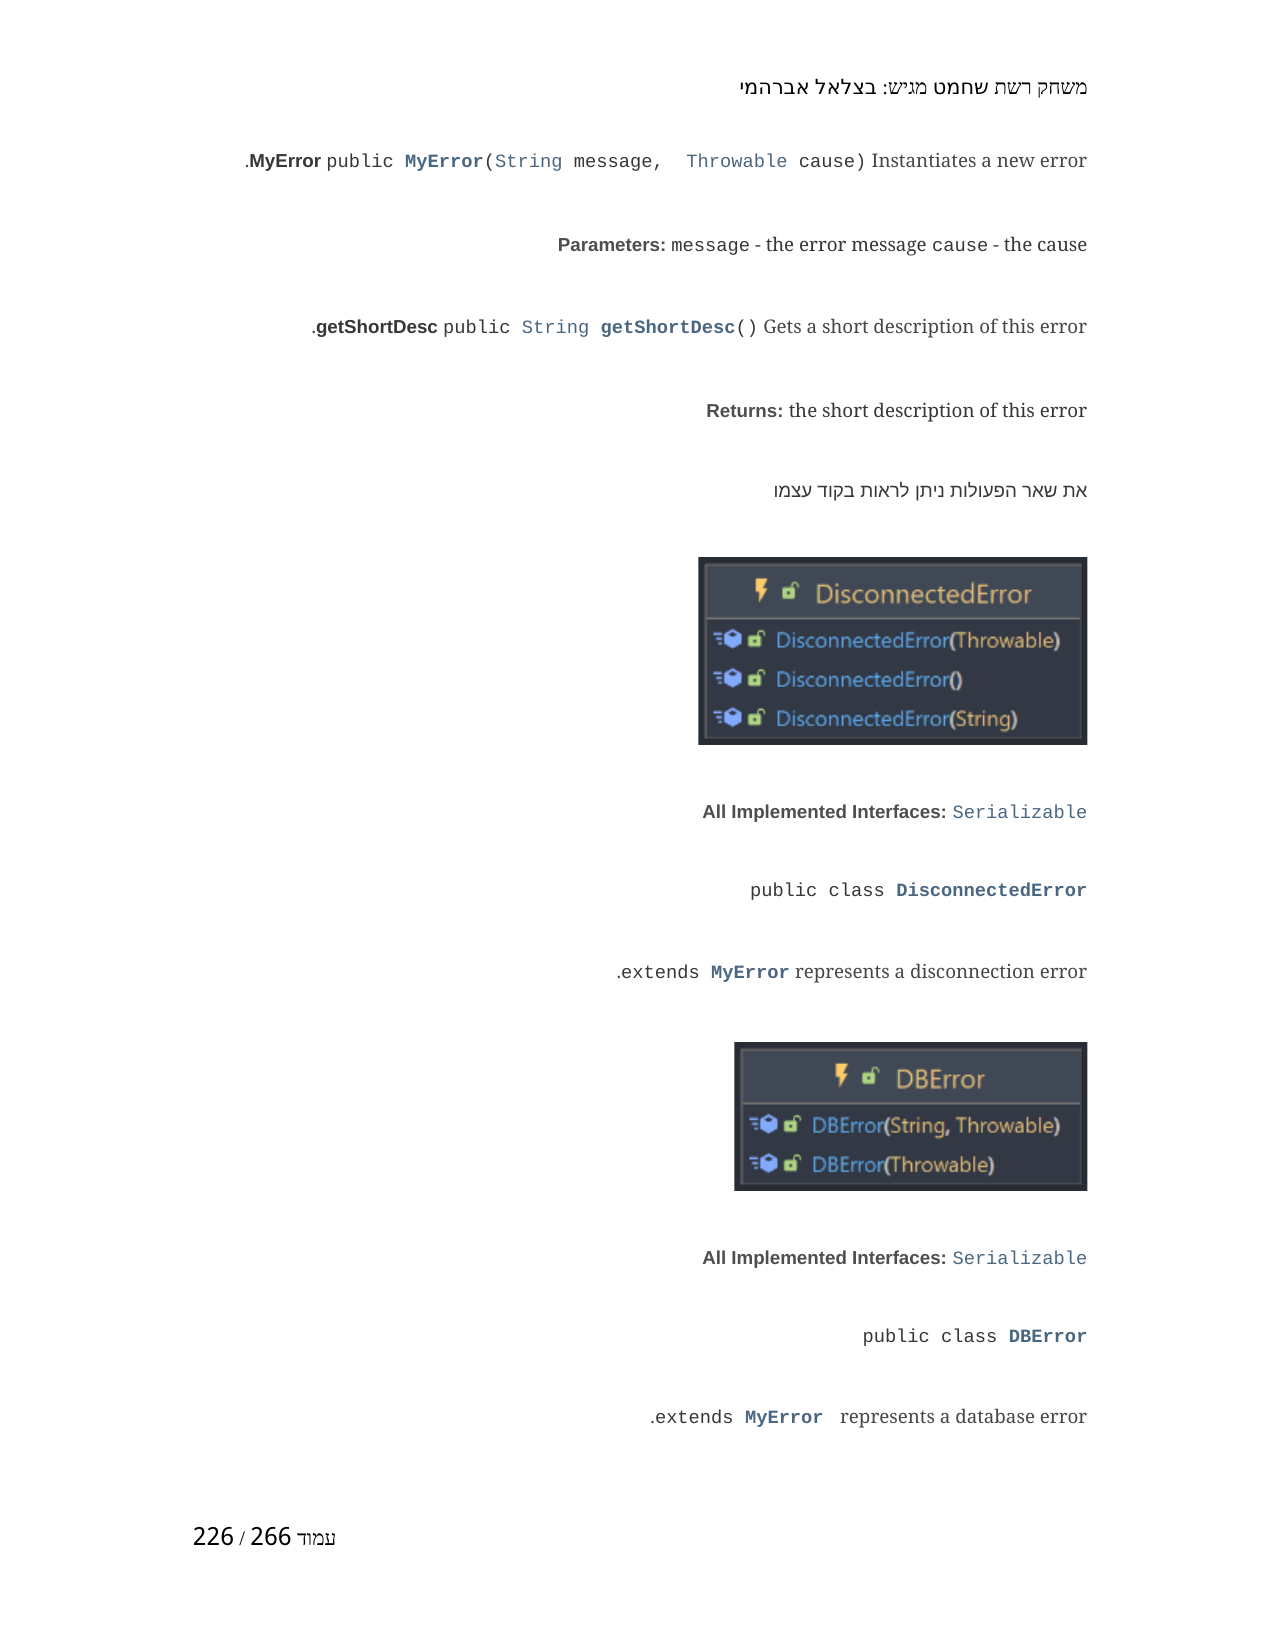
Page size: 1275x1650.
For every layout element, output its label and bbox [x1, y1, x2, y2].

picture [734, 1042, 1088, 1191]
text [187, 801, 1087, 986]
picture [698, 557, 1088, 745]
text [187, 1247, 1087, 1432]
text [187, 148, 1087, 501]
